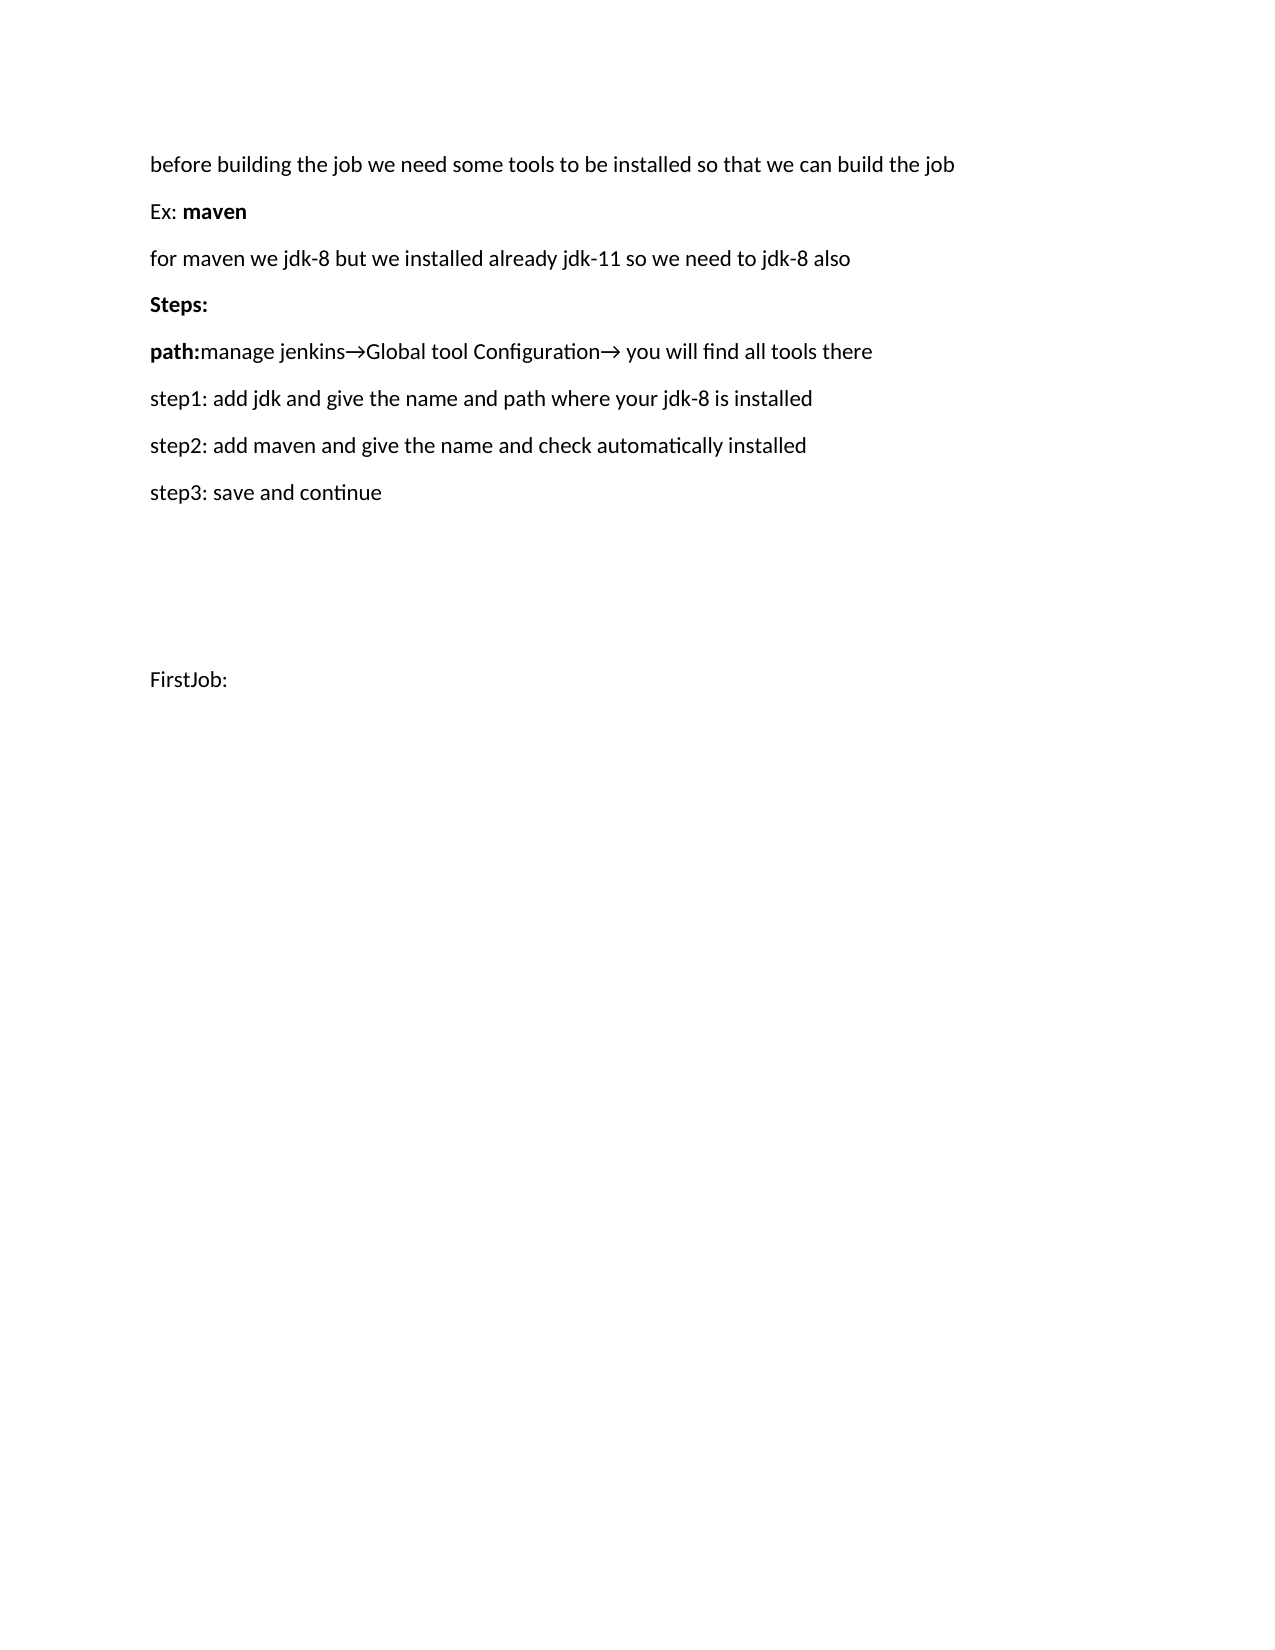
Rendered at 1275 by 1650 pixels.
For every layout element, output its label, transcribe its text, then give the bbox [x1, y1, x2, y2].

text step3: save and continue [150, 478, 1125, 506]
text path:manage jenkins→Global tool Configuration→ you will find all tools there [150, 337, 1125, 366]
text step2: add maven and give the name and check automatically installed [150, 431, 1125, 459]
text before building the job we need some tools to be installed so that we can build the job [150, 150, 1125, 178]
text Steps: [150, 291, 1125, 319]
text FirstJob: [150, 666, 1125, 694]
text Ex: maven [150, 197, 1125, 225]
text for maven we jdk-8 but we installed already jdk-11 so we need to jdk-8 also [150, 244, 1125, 272]
text step1: add jdk and give the name and path where your jdk-8 is installed [150, 384, 1125, 412]
